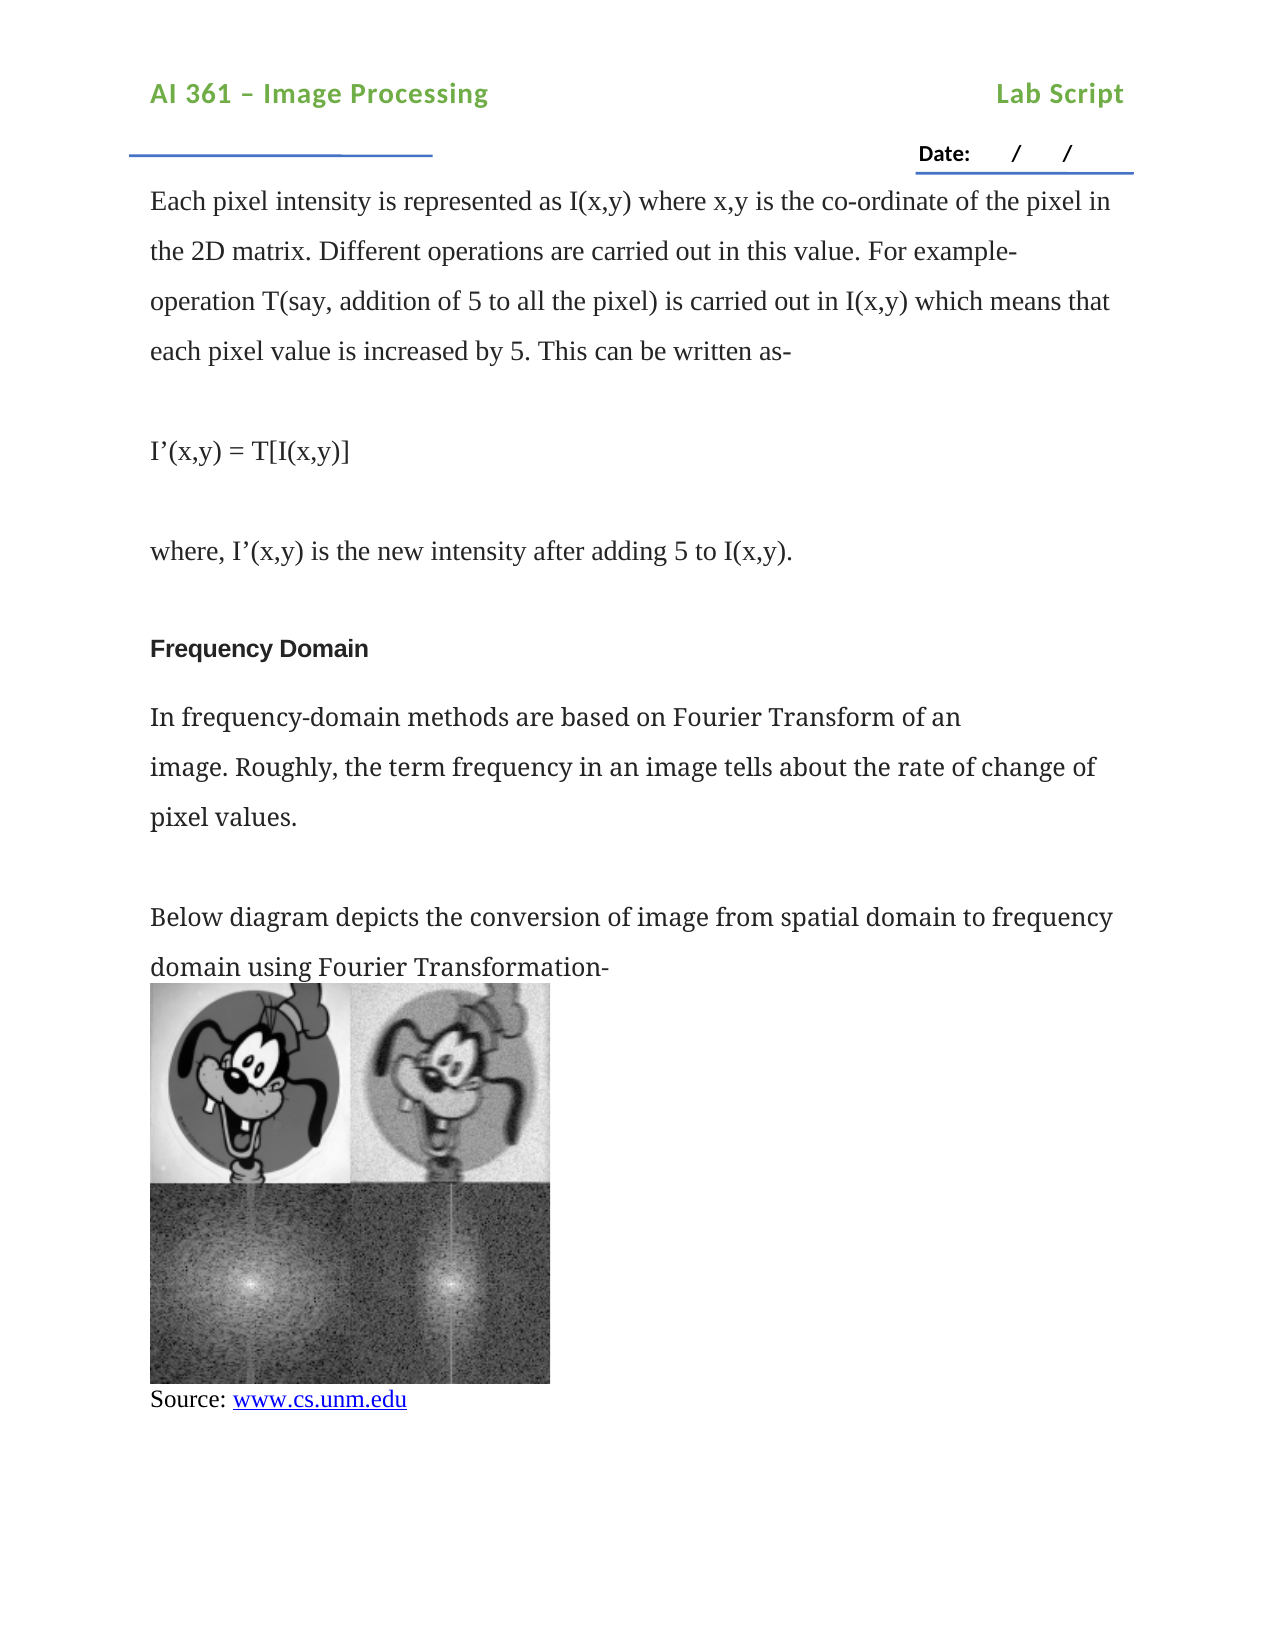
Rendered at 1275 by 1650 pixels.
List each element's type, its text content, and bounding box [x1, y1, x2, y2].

text Source: www.cs.unm.edu [150, 1384, 1125, 1412]
text Frequency Domain [150, 615, 1125, 662]
picture [150, 983, 550, 1384]
text Below diagram depicts the conversion of image from spatial domain to frequency domain using Fourier Transformation- [150, 884, 1125, 984]
text Each pixel intensity is represented as I(x,y) where x,y is the co-ordinate of the pixel in the 2D matrix. Different operations are carried out in this value. For example- operation T(say, addition of 5 to all the pixel) is carried out in I(x,y) which means that each pixel value is increased by 5. This can be written as- [150, 167, 1125, 367]
text where, I’(x,y) is the new intensity after adding 5 to I(x,y). [150, 517, 1125, 567]
text I’(x,y) = T[I(x,y)] [150, 417, 1125, 467]
text In frequency-domain methods are based on Fourier Transform of an image. Roughly, the term frequency in an image tells about the rate of change of pixel values. [150, 684, 1125, 834]
